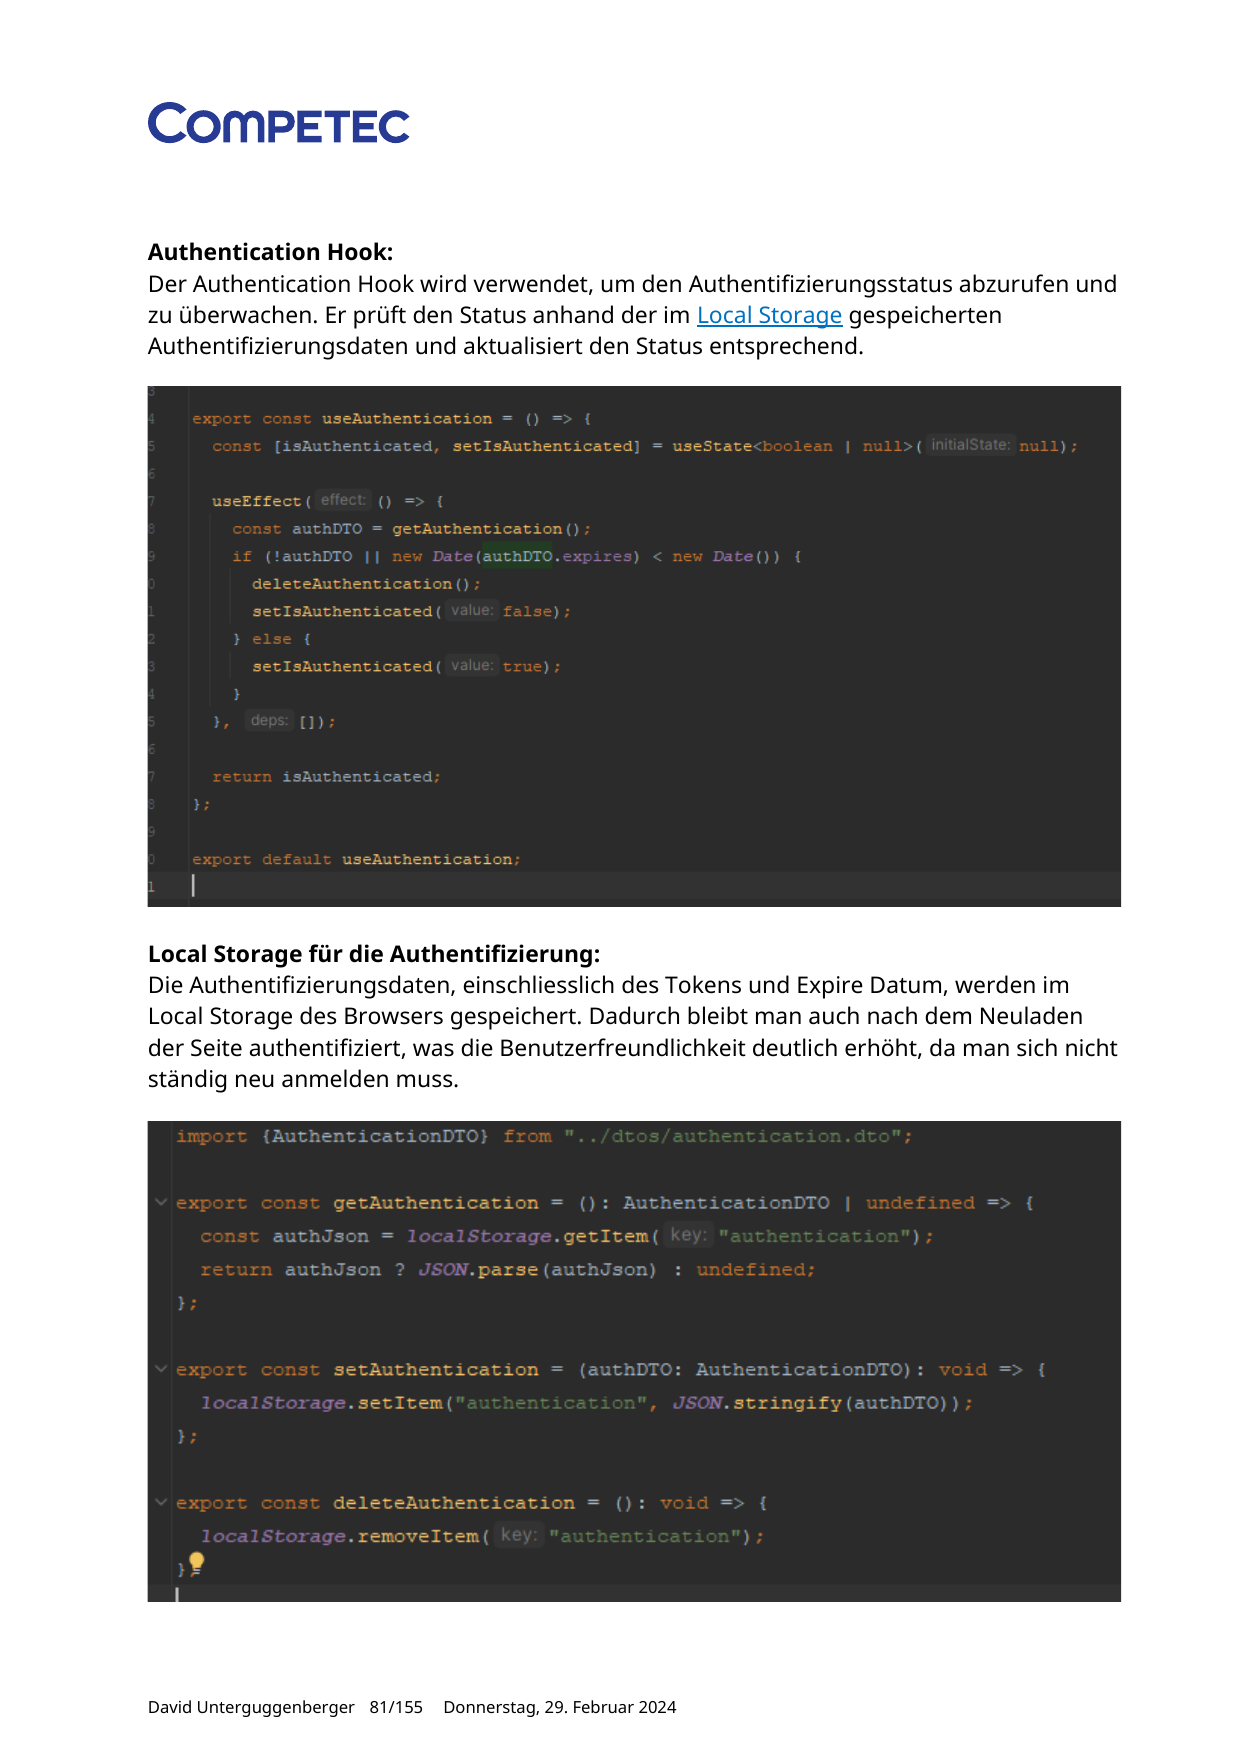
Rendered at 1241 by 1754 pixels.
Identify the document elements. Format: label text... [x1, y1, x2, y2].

text Local Storage für die Authentifizierung: [148, 938, 1122, 969]
picture [147, 386, 1122, 907]
picture [147, 1121, 1122, 1602]
text Authentication Hook: [148, 236, 1122, 267]
text Der Authentication Hook wird verwendet, um den Authentifizierungsstatus abzurufen und zu überwachen. Er prüft den Status anhand der im Local Storage gespeicherten Authentifizierungsdaten und aktualisiert den Status entsprechend. [148, 267, 1122, 361]
text Die Authentifizierungsdaten, einschliesslich des Tokens und Expire Datum, werden im Local Storage des Browsers gespeichert. Dadurch bleibt man auch nach dem Neuladen der Seite authentifiziert, was die Benutzerfreundlichkeit deutlich erhöht, da man sich nicht ständig neu anmelden muss. [148, 969, 1122, 1094]
